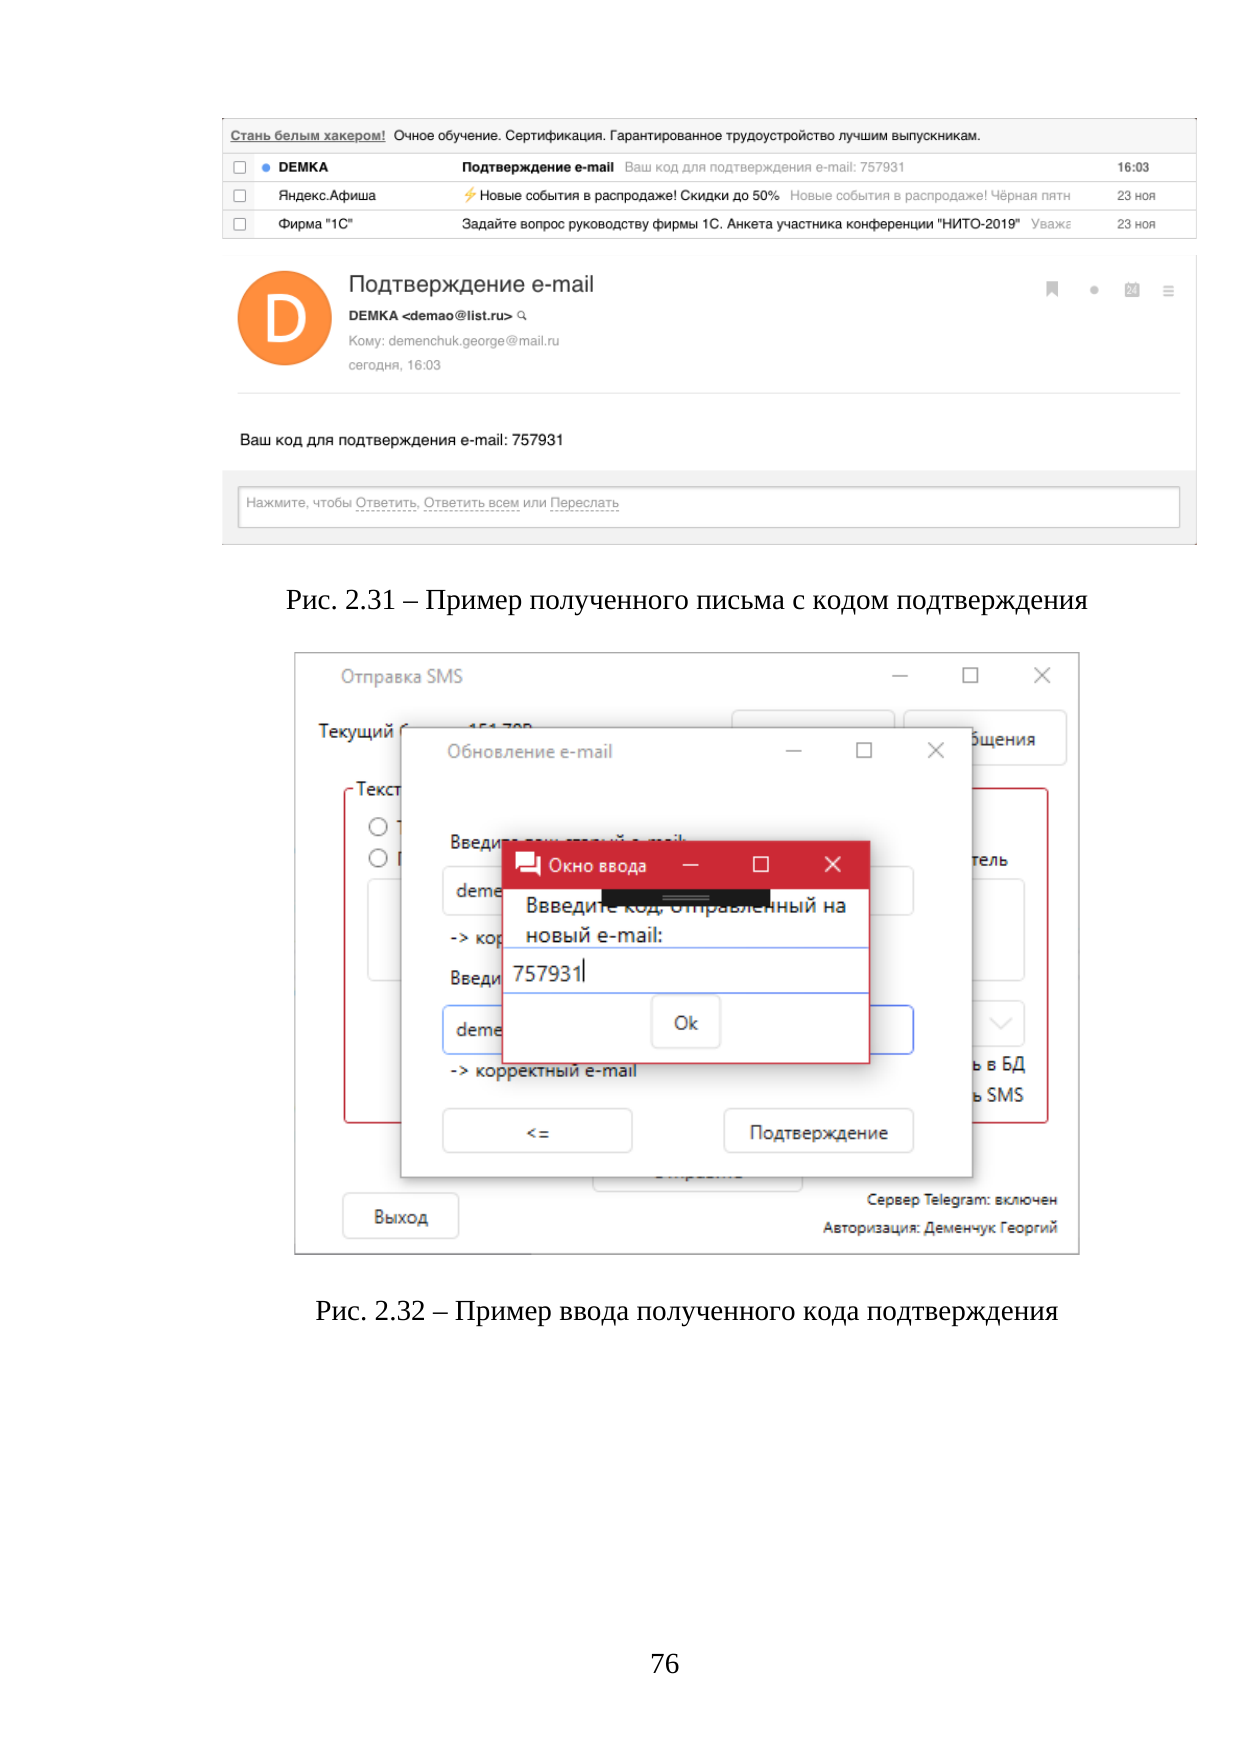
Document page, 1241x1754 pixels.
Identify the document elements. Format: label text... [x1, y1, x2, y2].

picture [294, 652, 1080, 1255]
picture [222, 118, 1197, 239]
picture [222, 255, 1197, 545]
text Рис. 2.31 – Пример полученного письма с кодом подтверждения [222, 582, 1152, 615]
text Рис. 2.32 – Пример ввода полученного кода подтверждения [222, 1293, 1152, 1326]
